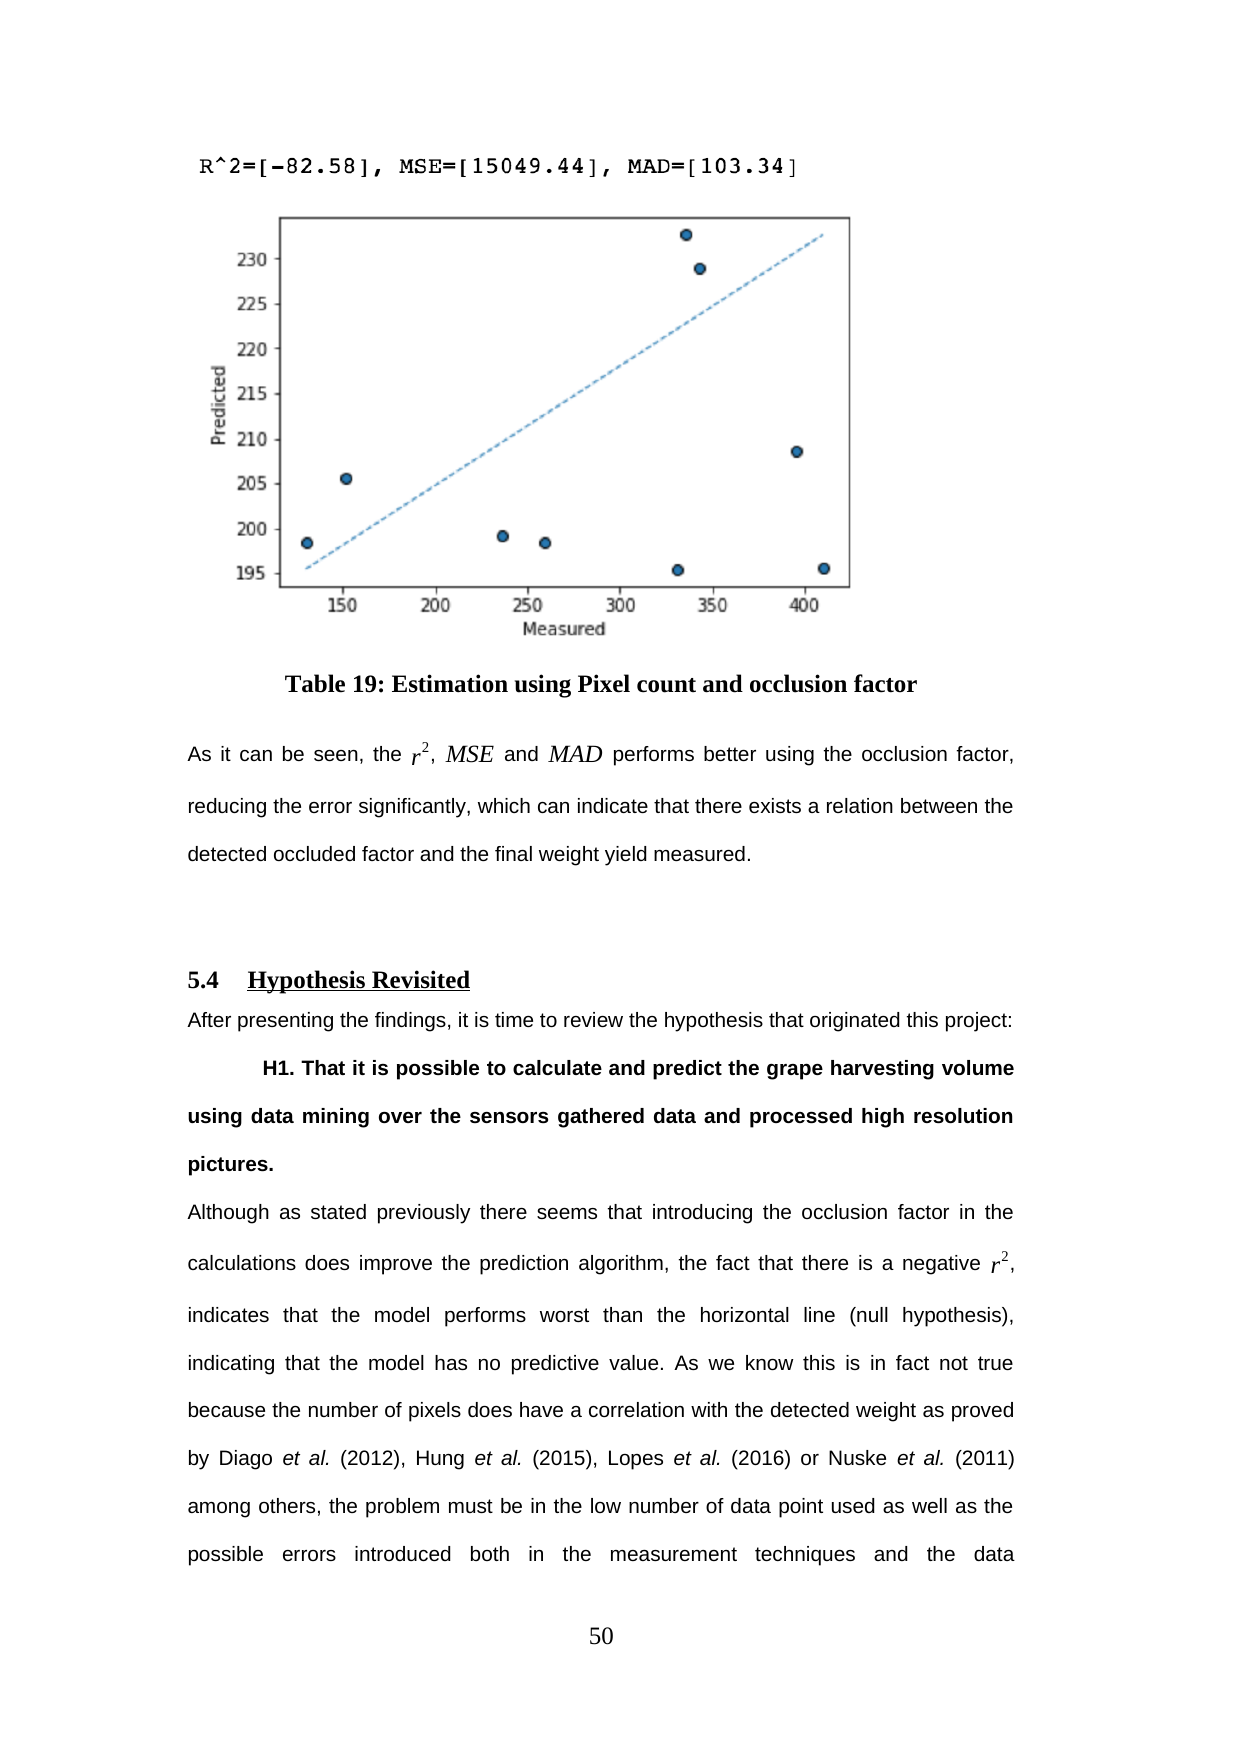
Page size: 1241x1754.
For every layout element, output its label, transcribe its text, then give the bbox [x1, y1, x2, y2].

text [187, 1199, 1015, 1566]
subtitle Hypothesis Revisited [187, 965, 955, 993]
picture [187, 150, 935, 657]
text Table 19: Estimation using Pixel count and occlusion factor [187, 669, 1015, 697]
text H1. That it is possible to calculate and predict the grape harvesting volume using data mining over the sensors gathered data and processed high resolution pictures. [187, 1056, 1015, 1176]
text As it can be seen, the , and performs better using the occlusion factor, reducing the error significantly, which can indicate that there exists a relation between the detected occluded factor and the final weight yield measured. [187, 739, 1015, 866]
text After presenting the findings, it is time to review the hypothesis that originated this project: [187, 1008, 1015, 1032]
